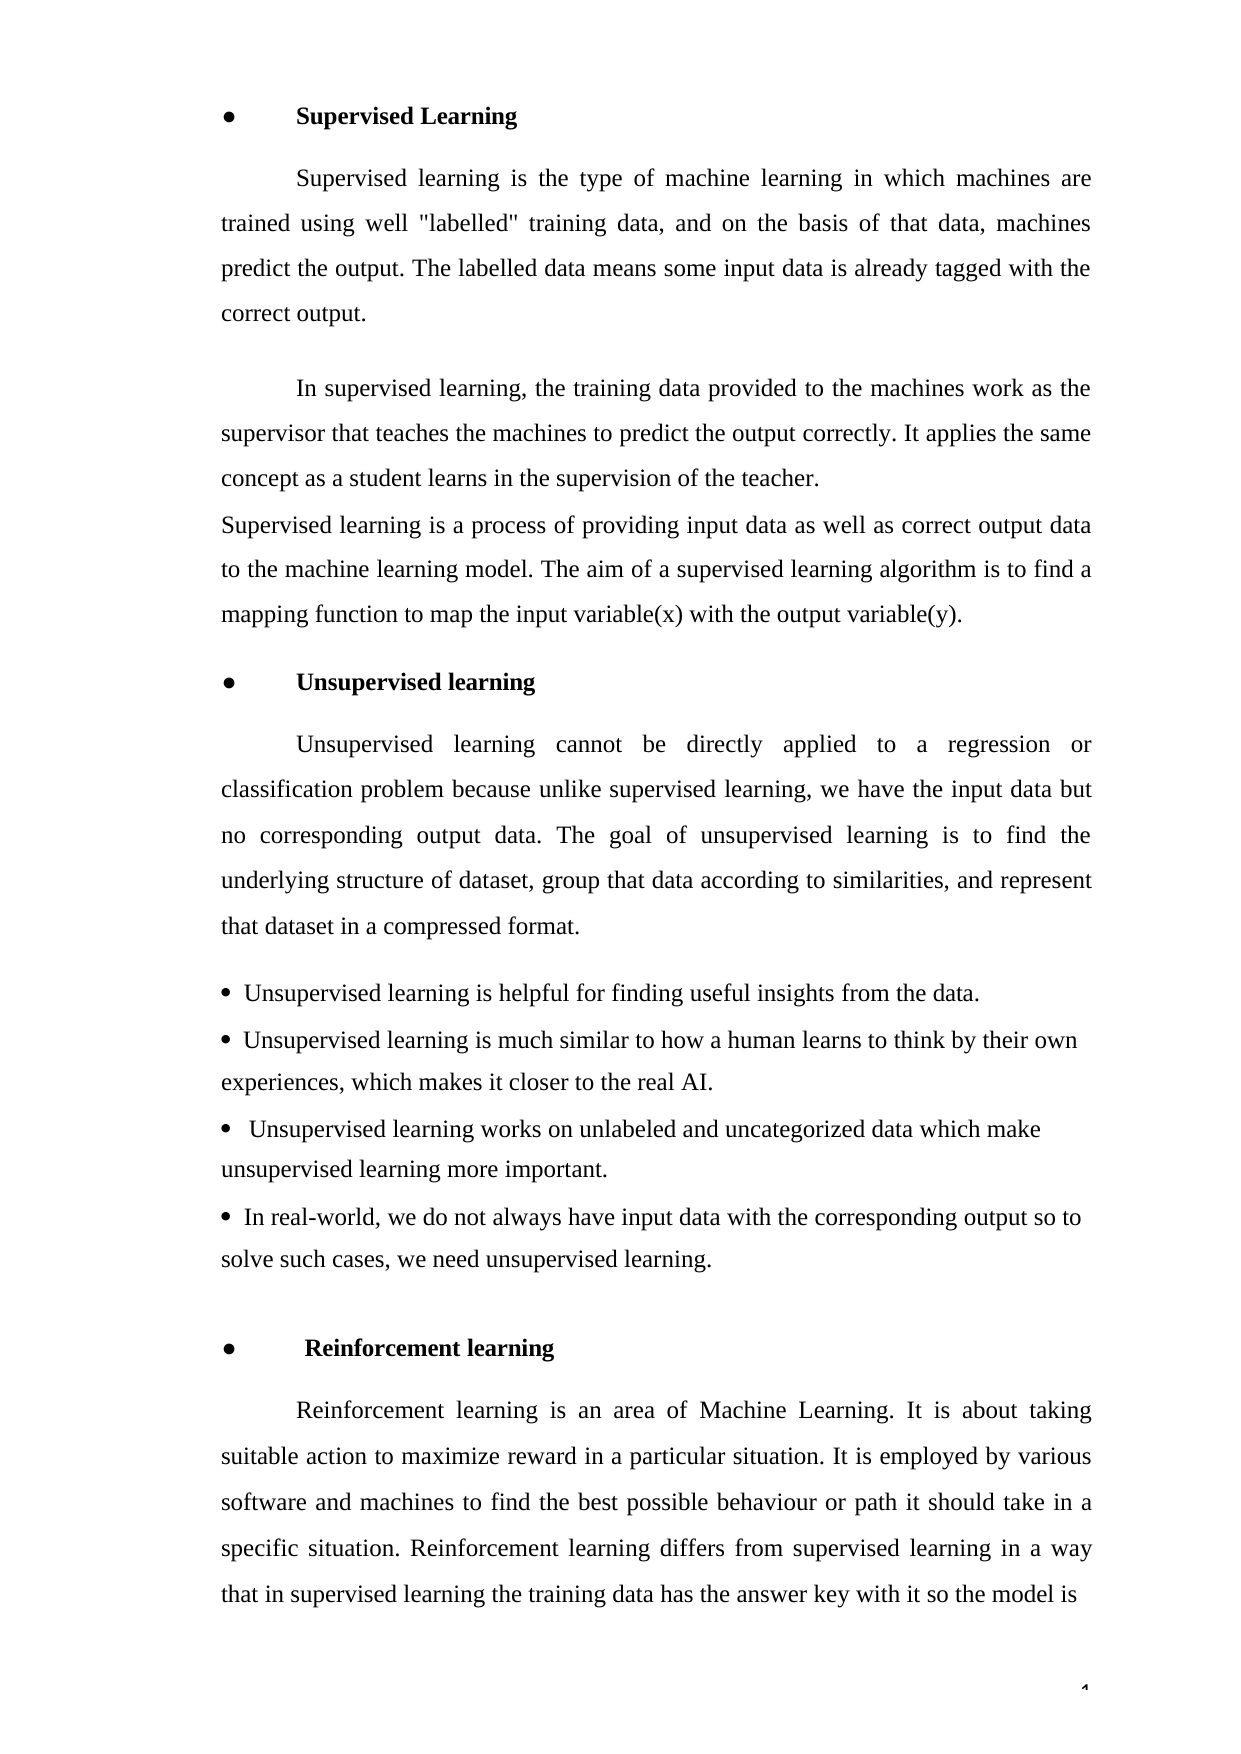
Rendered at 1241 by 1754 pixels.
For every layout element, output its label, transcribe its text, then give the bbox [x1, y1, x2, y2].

subtitle Supervised Learning [221, 101, 1173, 130]
subtitle Reinforcement learning [221, 1333, 1173, 1362]
subtitle Unsupervised learning [221, 667, 1173, 696]
list Unsupervised learning is helpful for finding useful insights from the data. [221, 978, 1173, 1007]
list In real-world, we do not always have input data with the corresponding output so to solve such cases, we need unsupervised learning. [221, 1202, 1083, 1273]
text Supervised learning is the type of machine learning in which machines are trained using well "labelled" training data, and on the basis of that data, machines predict the output. The labelled data means some input data is already tagged with the correct output. [221, 163, 1092, 326]
text Reinforcement learning is an area of Machine Learning. It is about taking suitable action to maximize reward in a particular situation. It is employed by various software and machines to find the best possible behaviour or path it should take in a specific situation. Reinforcement learning differs from supervised learning in a way that in supervised learning the training data has the answer key with it so the model is [221, 1395, 1093, 1608]
text In supervised learning, the training data provided to the machines work as the supervisor that teaches the machines to predict the output correctly. It applies the same concept as a student learns in the supervision of the teacher. [221, 373, 1092, 492]
text Supervised learning is a process of providing input data as well as correct output data to the machine learning model. The aim of a supervised learning algorithm is to find a mapping function to map the input variable(x) with the output variable(y). [221, 510, 1092, 628]
text Unsupervised learning cannot be directly applied to a regression or classification problem because unlike supervised learning, we have the input data but no corresponding output data. The goal of unsupervised learning is to find the underlying structure of dataset, group that data according to similarities, and represent that dataset in a compressed format. [221, 729, 1092, 939]
list Unsupervised learning works on unlabeled and uncategorized data which make unsupervised learning more important. [221, 1114, 1041, 1183]
list Unsupervised learning is much similar to how a human learns to think by their own experiences, which makes it closer to the real AI. [221, 1025, 1078, 1096]
